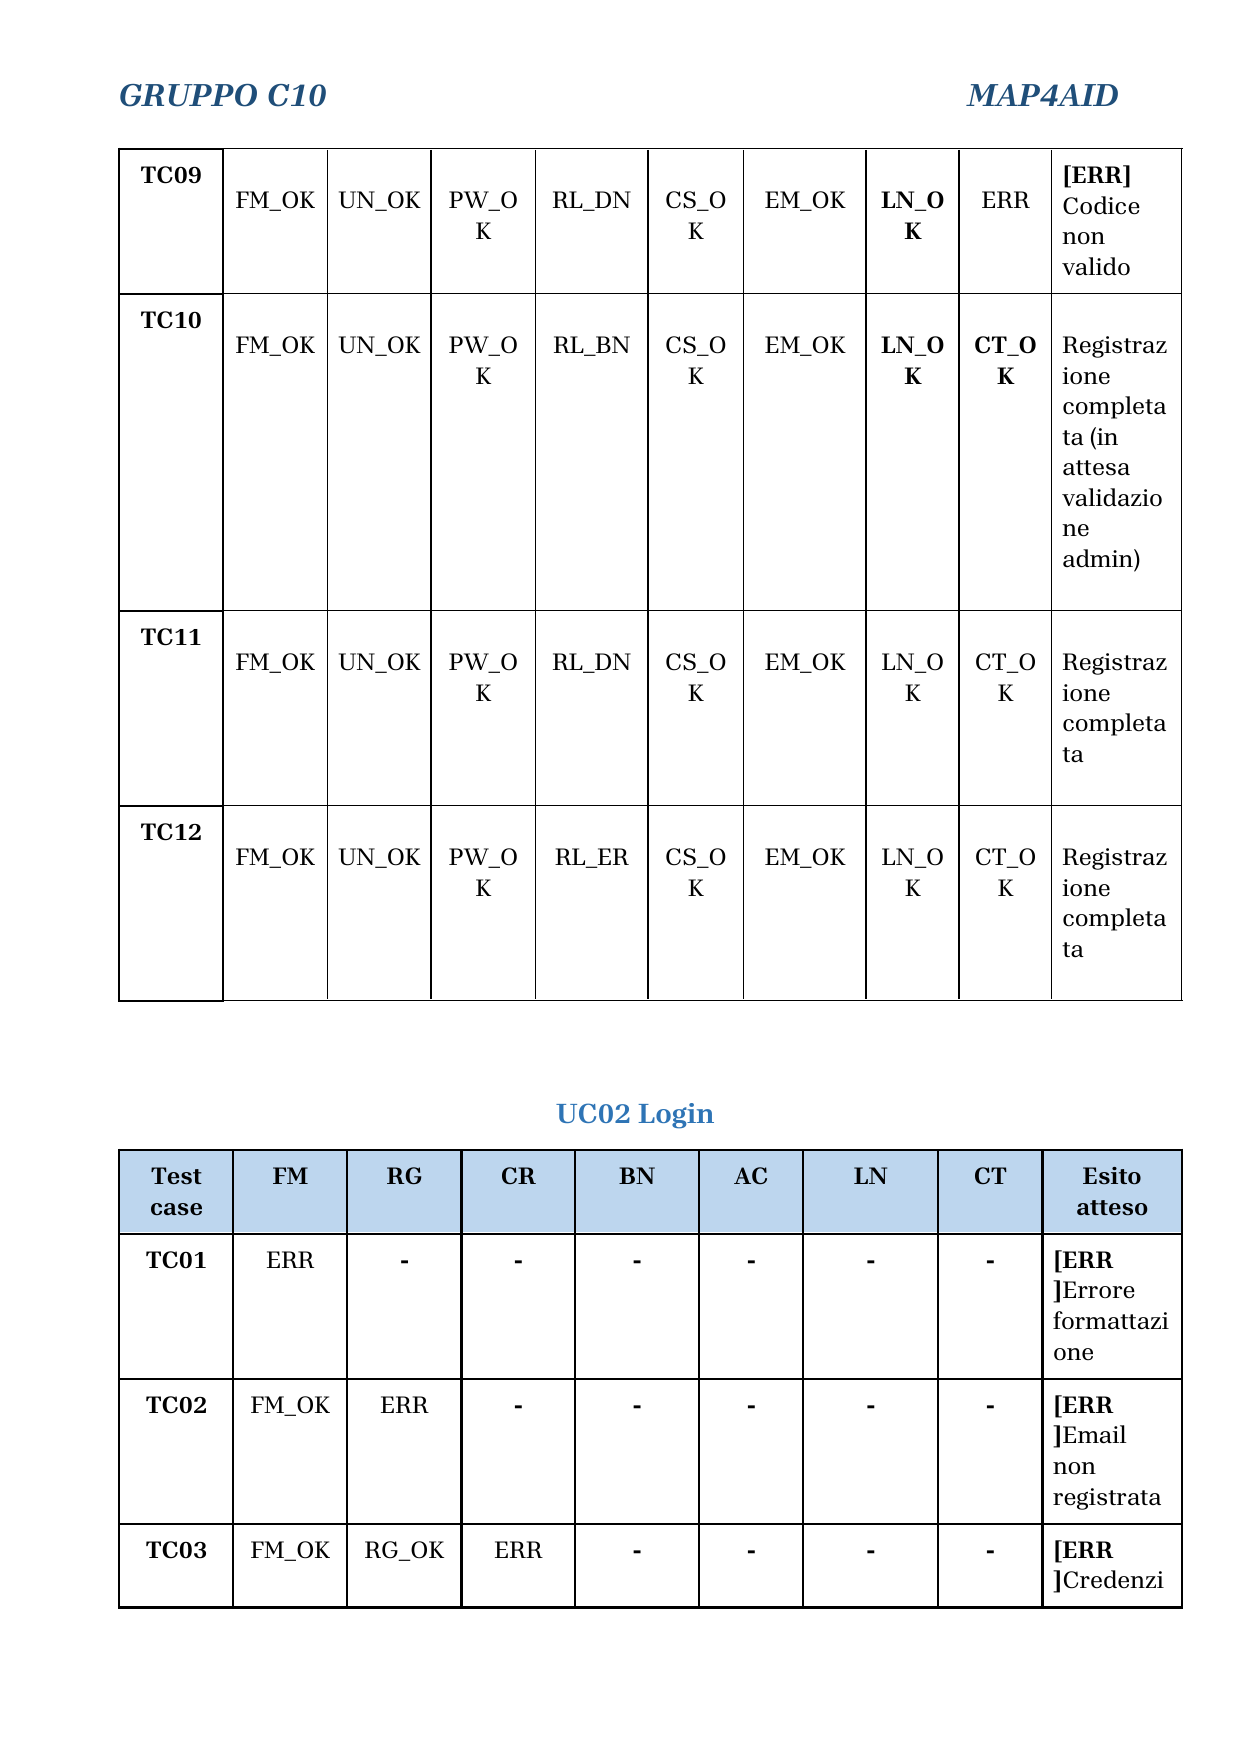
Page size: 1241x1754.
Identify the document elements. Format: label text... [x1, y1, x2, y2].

table_cell FM_OK [224, 611, 327, 805]
table_cell ERR [234, 1235, 346, 1377]
table_cell CT_OK [959, 806, 1052, 1000]
table_cell - [576, 1235, 698, 1377]
table_cell [ERR] Codice non valido [1052, 149, 1181, 293]
table_cell Registrazione completata [1052, 611, 1181, 805]
table_cell FM_OK [224, 806, 327, 1000]
table_cell UN_OK [328, 611, 430, 805]
table_cell [ERR]Errore formattazione [1044, 1235, 1181, 1377]
table_cell LN_OK [866, 806, 959, 1000]
table_cell - [463, 1235, 574, 1377]
table_cell EM_OK [744, 611, 865, 805]
table_cell EM_OK [744, 806, 866, 1000]
table_cell PW_OK [432, 294, 535, 610]
table_cell Registrazione completata [1052, 806, 1181, 1000]
table_cell - [939, 1235, 1041, 1377]
table_cell TC09 [120, 150, 222, 293]
table_cell PW_OK [432, 149, 535, 293]
table_cell - [939, 1525, 1041, 1606]
table_cell ERR [463, 1525, 574, 1606]
table_header CR [463, 1151, 574, 1232]
table_cell - [804, 1525, 937, 1606]
table_cell FM_OK [224, 149, 327, 293]
table_cell FM_OK [234, 1380, 346, 1522]
text UC02 Login [118, 1096, 1152, 1132]
table_cell UN_OK [327, 806, 431, 1000]
table_cell LN_OK [867, 294, 958, 610]
table_header Test case [120, 1151, 232, 1232]
table_cell TC12 [120, 807, 222, 1000]
table_cell ERR [960, 149, 1051, 293]
table_cell - [576, 1380, 698, 1522]
table_cell LN_OK [867, 611, 958, 805]
table_cell TC11 [120, 612, 222, 805]
table_cell CS_OK [648, 806, 743, 1000]
table_cell PW_OK [432, 611, 535, 805]
table_cell - [804, 1235, 937, 1377]
table_cell CS_OK [649, 611, 743, 805]
table_cell Registrazione completata (in attesa validazione admin) [1052, 294, 1181, 610]
table_cell ERR [348, 1380, 460, 1522]
table_cell - [463, 1380, 574, 1522]
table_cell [1044, 1525, 1181, 1606]
table_cell RL_DN [536, 611, 647, 805]
table_header AC [700, 1151, 802, 1232]
table_header RG [348, 1151, 460, 1232]
table_cell CT_OK [960, 294, 1051, 610]
table_cell CS_OK [649, 149, 743, 293]
table_cell RL_ER [535, 806, 648, 1000]
table_header FM [234, 1151, 346, 1232]
table_cell TC01 [120, 1235, 232, 1377]
table_header BN [576, 1151, 698, 1232]
table_cell EM_OK [744, 149, 866, 293]
table_cell TC03 [120, 1525, 232, 1606]
table_cell - [804, 1380, 937, 1522]
table_cell - [939, 1380, 1041, 1522]
table_cell TC10 [120, 295, 222, 610]
table_cell FM_OK [224, 294, 327, 610]
table_cell RG_OK [348, 1525, 460, 1606]
table_cell - [348, 1235, 460, 1377]
table_cell - [700, 1525, 802, 1606]
table_cell UN_OK [328, 294, 430, 610]
table_cell [ERR]Email non registrata [1044, 1380, 1181, 1522]
table_cell - [700, 1380, 802, 1522]
table_header CT [939, 1151, 1041, 1232]
table_header LN [804, 1151, 937, 1232]
table_cell RL_DN [536, 149, 648, 293]
table_cell - [576, 1525, 698, 1606]
table_cell TC02 [120, 1380, 232, 1522]
table_cell UN_OK [328, 149, 431, 293]
table_cell LN_OK [867, 149, 959, 293]
table_header Esito atteso [1044, 1151, 1181, 1232]
table_cell FM_OK [234, 1525, 346, 1606]
table_cell - [700, 1235, 802, 1377]
table_cell PW_OK [431, 806, 535, 1000]
table_cell CS_OK [649, 294, 743, 610]
table_cell EM_OK [744, 294, 865, 610]
table_cell RL_BN [536, 294, 647, 610]
table_cell CT_OK [960, 611, 1051, 805]
